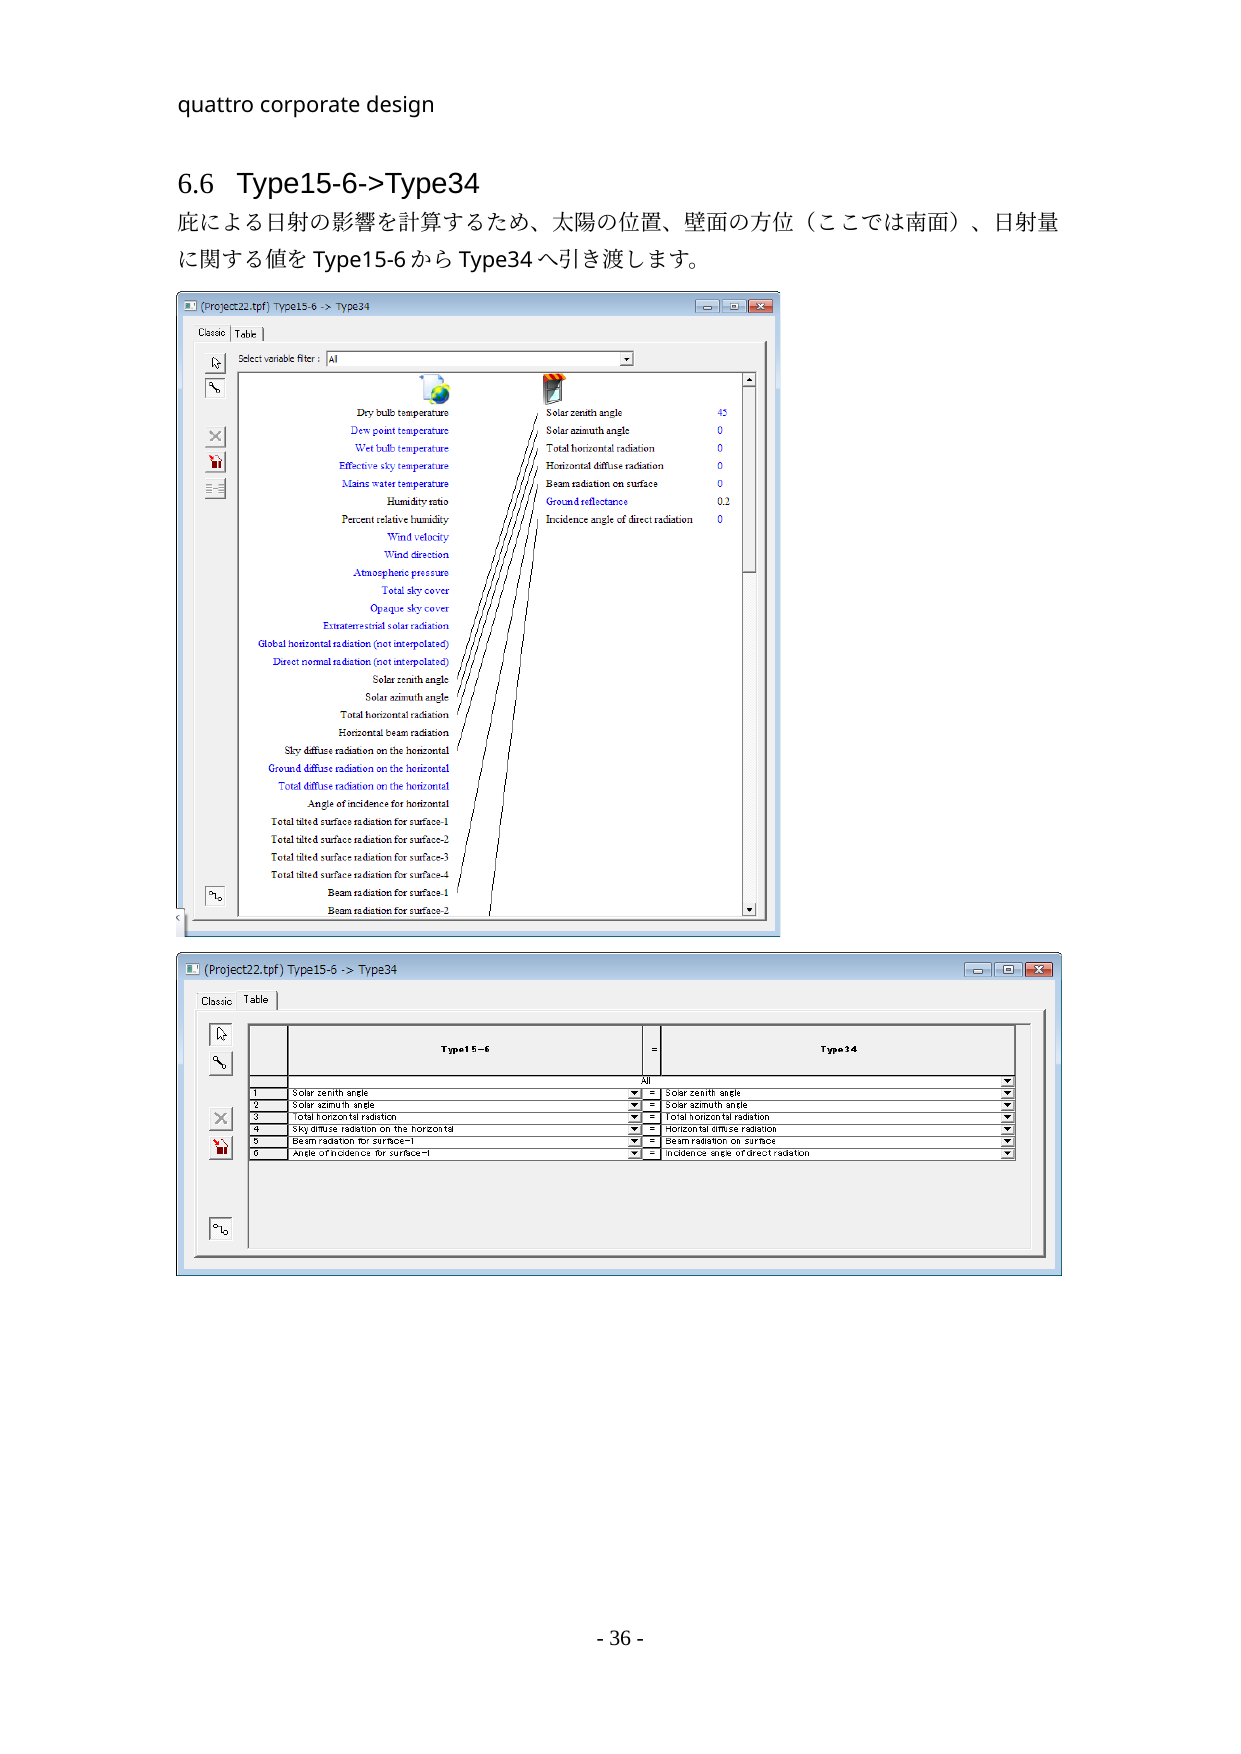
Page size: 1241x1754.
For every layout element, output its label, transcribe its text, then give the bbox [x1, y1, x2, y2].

picture [176, 291, 781, 937]
text Type15-6->Type34 [177, 164, 1063, 202]
picture [176, 952, 1062, 1276]
text 庇による日射の影響を計算するため、太陽の位置、壁面の方位（ここでは南面）、日射量に関する値をType15-6からType34へ引き渡します。 [177, 202, 1063, 277]
